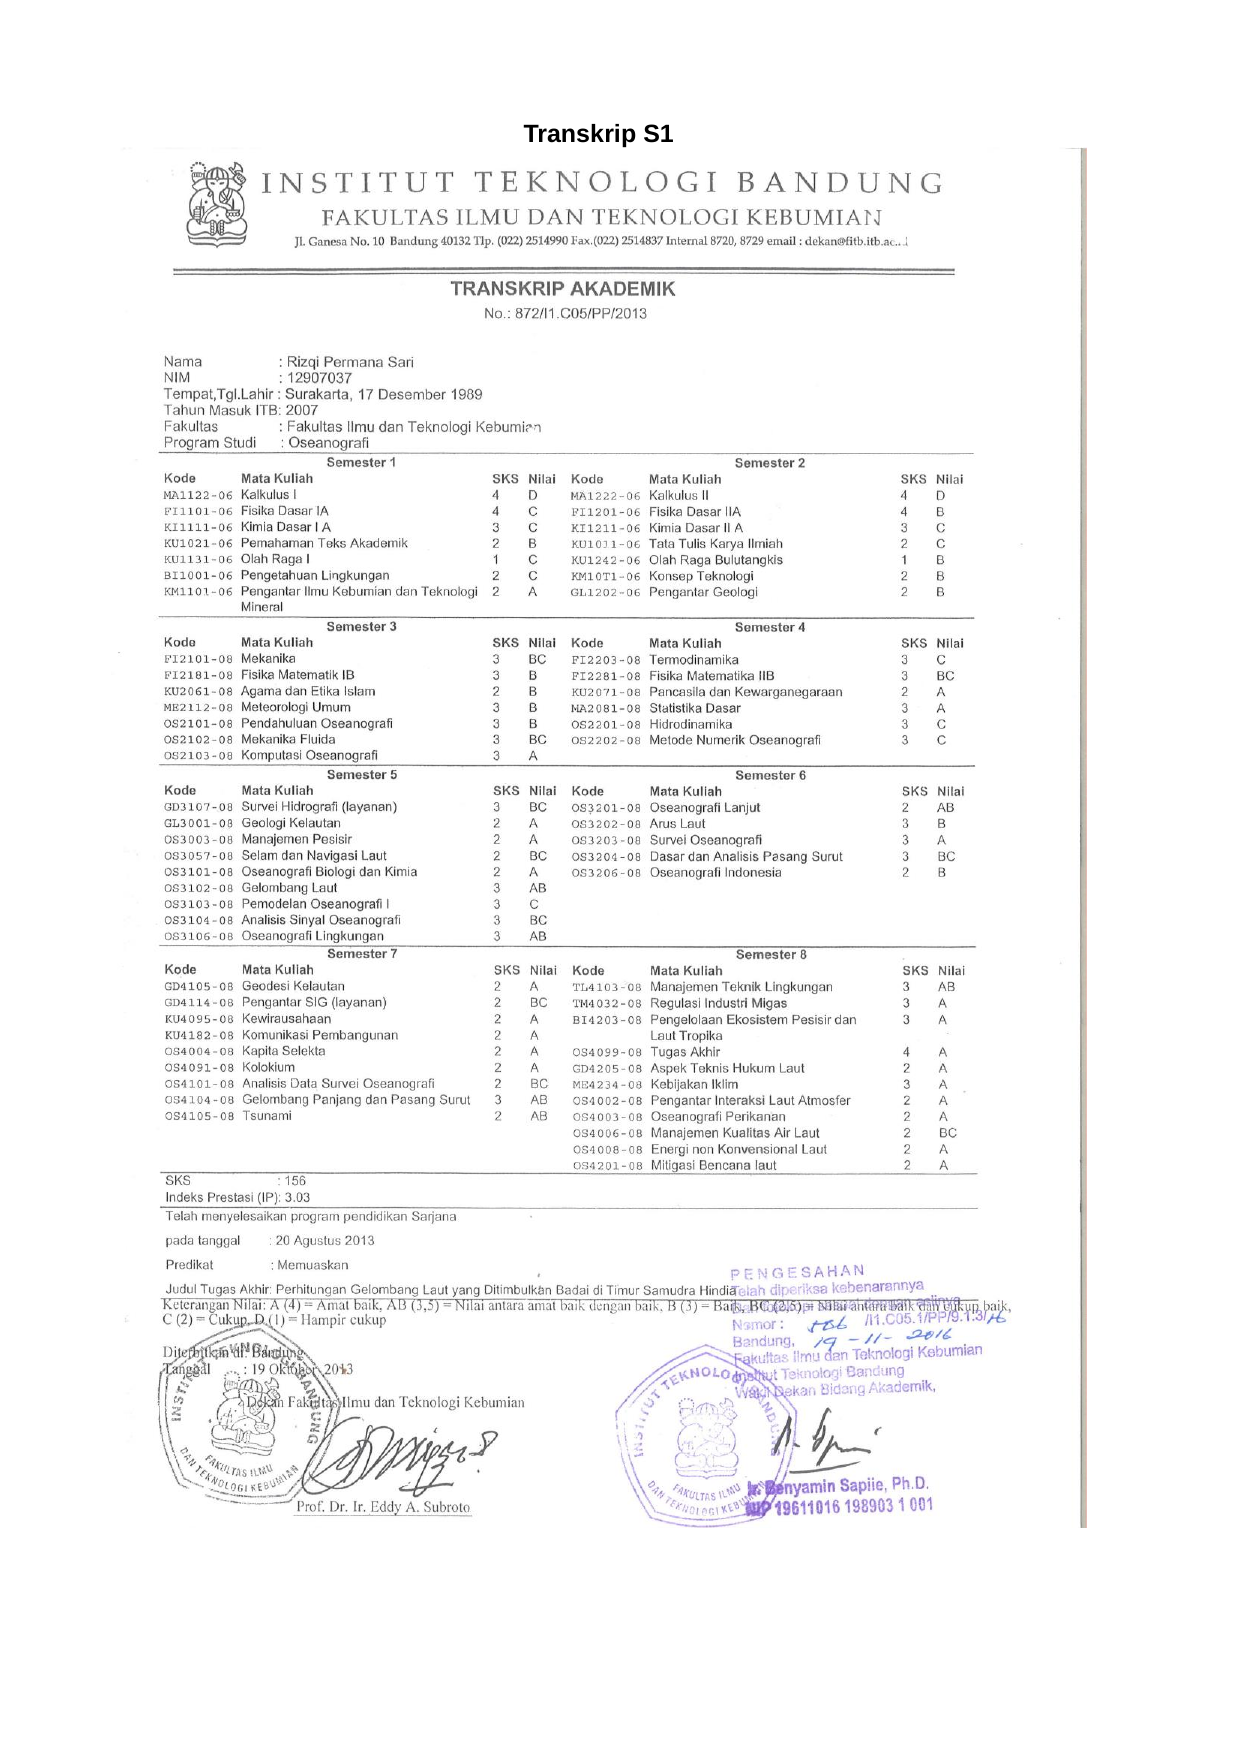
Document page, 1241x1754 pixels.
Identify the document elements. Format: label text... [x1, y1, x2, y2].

picture [111, 147, 1087, 1528]
text Transkrip S1 [523, 118, 1154, 147]
